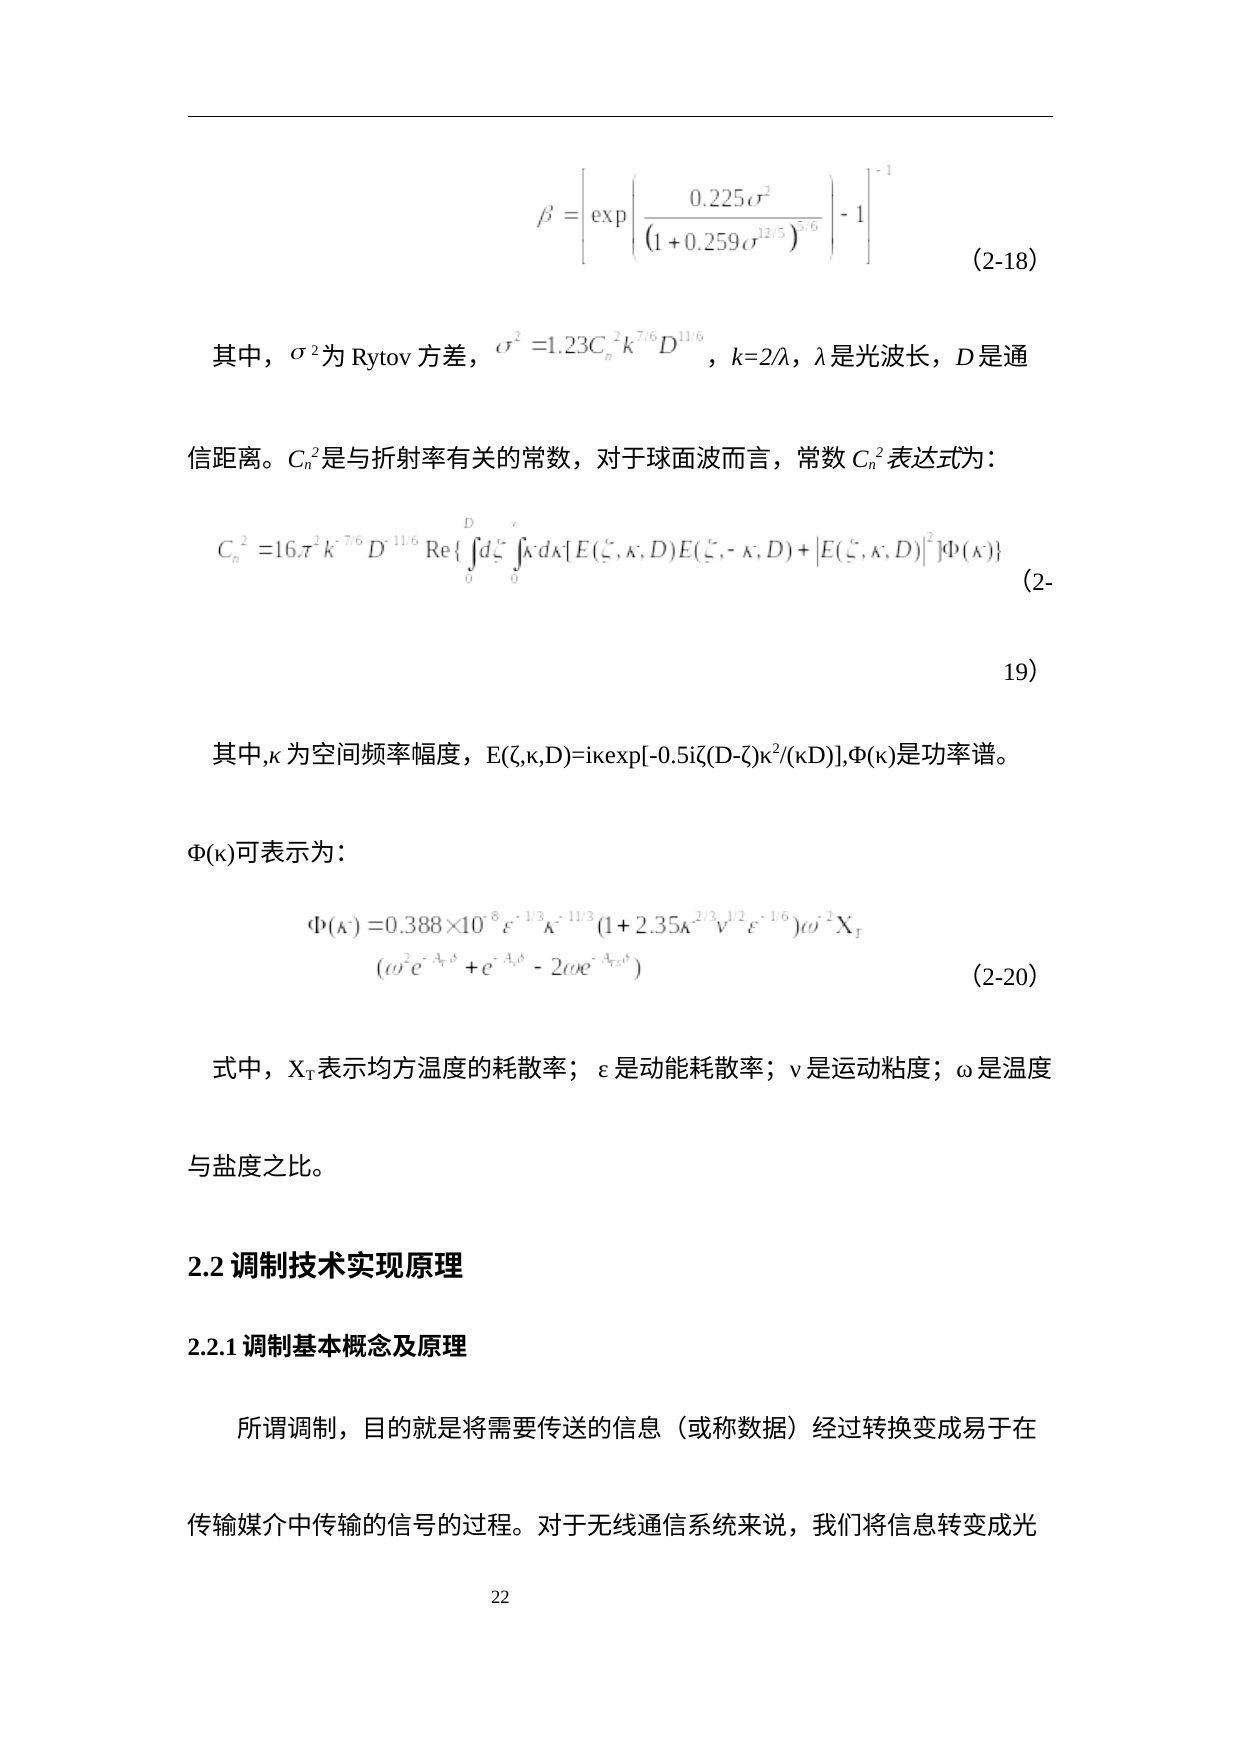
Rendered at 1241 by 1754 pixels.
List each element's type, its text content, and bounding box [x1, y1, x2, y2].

text （2-18） [187, 153, 1053, 283]
text 其中，2为Rytov 方差，，k=2/λ，λ是光波长，D是通信距离。Cn2是与折射率有关的常数，对于球面波而言，常数Cn2表达式为： [187, 326, 1053, 489]
text 式中，XT表示均方温度的耗散率； ε 是动能耗散率；ν是运动粘度；ω是温度与盐度之比。 [187, 1034, 1053, 1197]
subtitle 2.2.1调制基本概念及原理 [187, 1312, 1053, 1377]
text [187, 1394, 1053, 1556]
text （2-19） [187, 507, 1053, 702]
subtitle 2.2调制技术实现原理 [187, 1231, 1053, 1296]
text 其中,κ为空间频率幅度，E(ζ,κ,D)=iκexp[-0.5iζ(D-ζ)κ2/(κD)],Φ(κ)是功率谱。Φ(κ)可表示为： [187, 720, 1053, 883]
text （2-20） [187, 901, 1053, 998]
